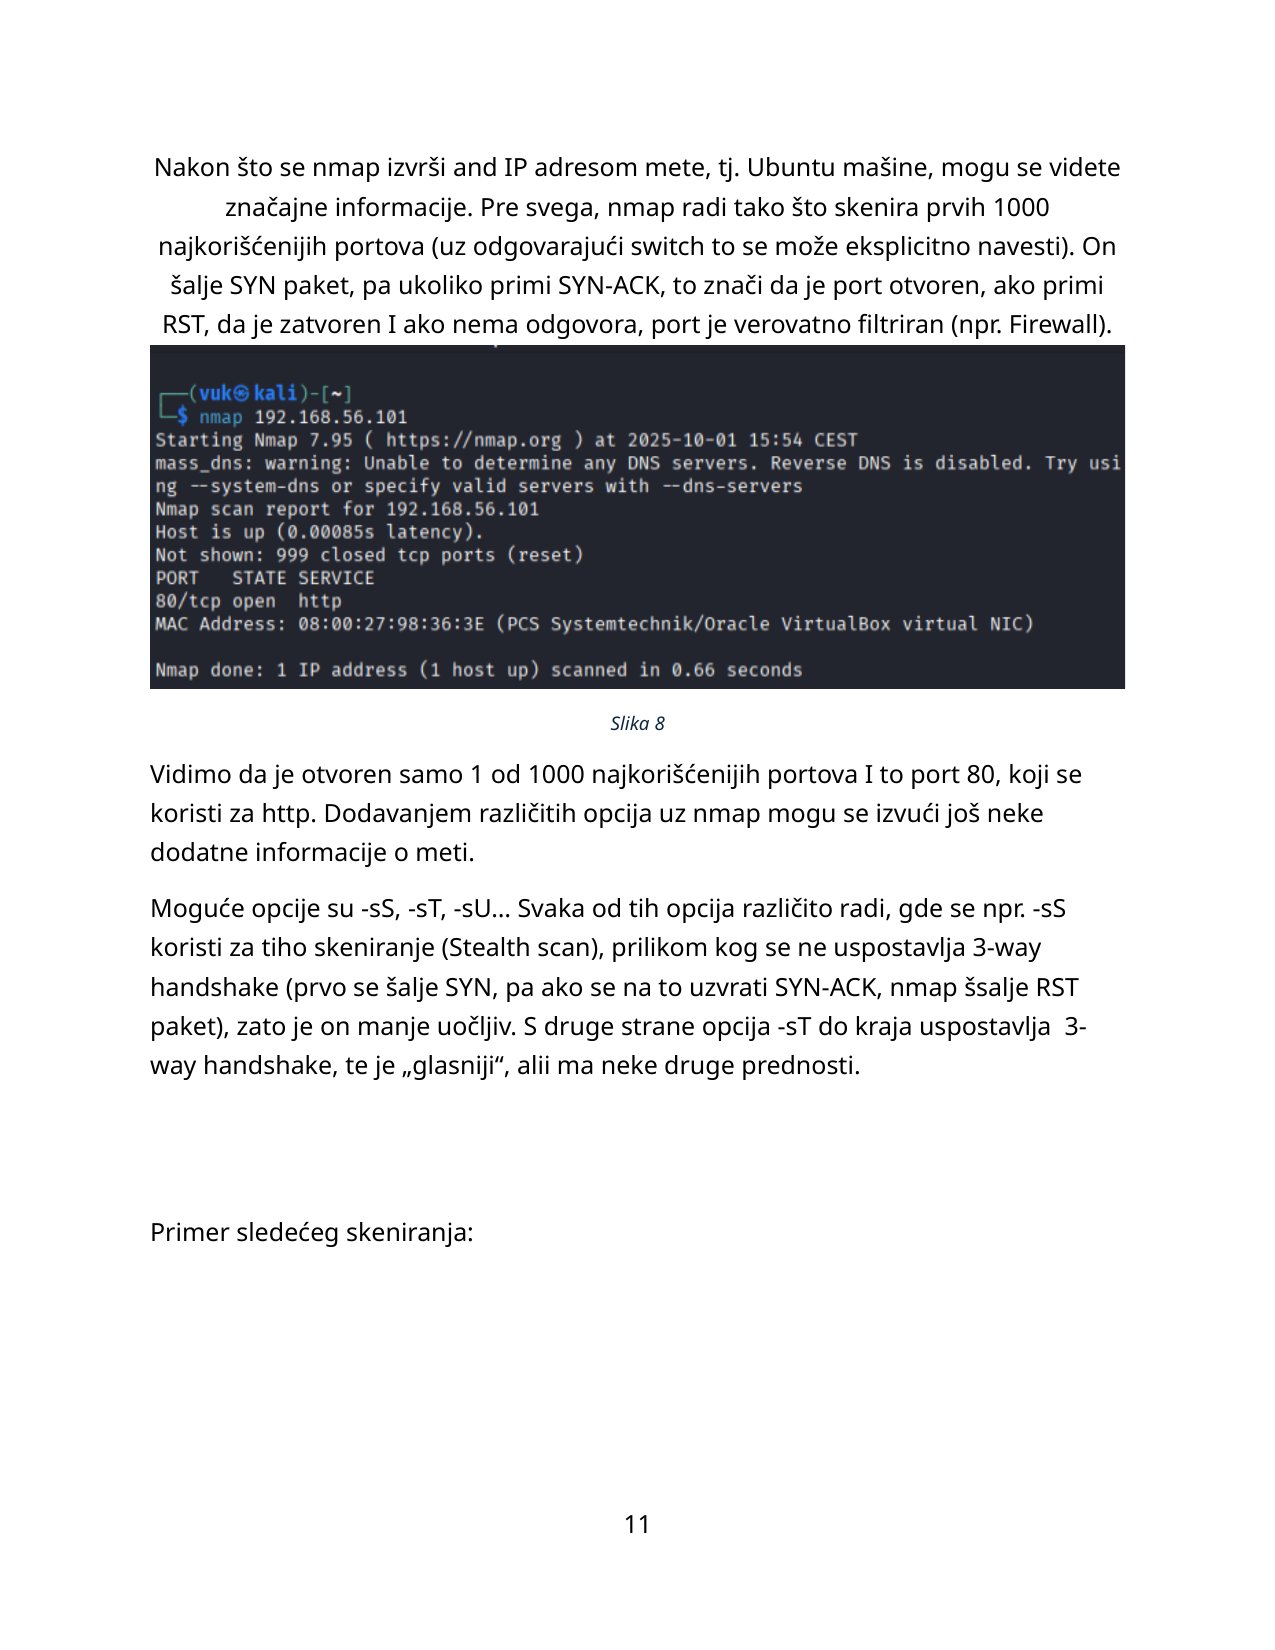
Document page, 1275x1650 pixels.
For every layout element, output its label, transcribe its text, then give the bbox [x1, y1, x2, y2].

text Moguće opcije su -sS, -sT, -sU… Svaka od tih opcija različito radi, gde se npr. -sS koristi za tiho skeniranje (Stealth scan), prilikom kog se ne uspostavlja 3-way handshake (prvo se šalje SYN, pa ako se na to uzvrati SYN-ACK, nmap šsalje RST paket), zato je on manje uočljiv. S druge strane opcija -sT do kraja uspostavlja 3-way handshake, te je „glasniji“, alii ma neke druge prednosti. [150, 891, 1125, 1082]
picture [150, 345, 1125, 689]
text Nakon što se nmap izvrši and IP adresom mete, tj. Ubuntu mašine, mogu se videte značajne informacije. Pre svega, nmap radi tako što skenira prvih 1000 najkorišćenijih portova (uz odgovarajući switch to se može eksplicitno navesti). On šalje SYN paket, pa ukoliko primi SYN-ACK, to znači da je port otvoren, ako primi RST, da je zatvoren I ako nema odgovora, port je verovatno filtriran (npr. Firewall). [150, 150, 1125, 345]
text Vidimo da je otvoren samo 1 od 1000 najkorišćenijih portova I to port 80, koji se koristi za http. Dodavanjem različitih opcija uz nmap mogu se izvući još neke dodatne informacije o meti. [150, 757, 1125, 869]
text Primer sledećeg skeniranja: [150, 1215, 1125, 1249]
